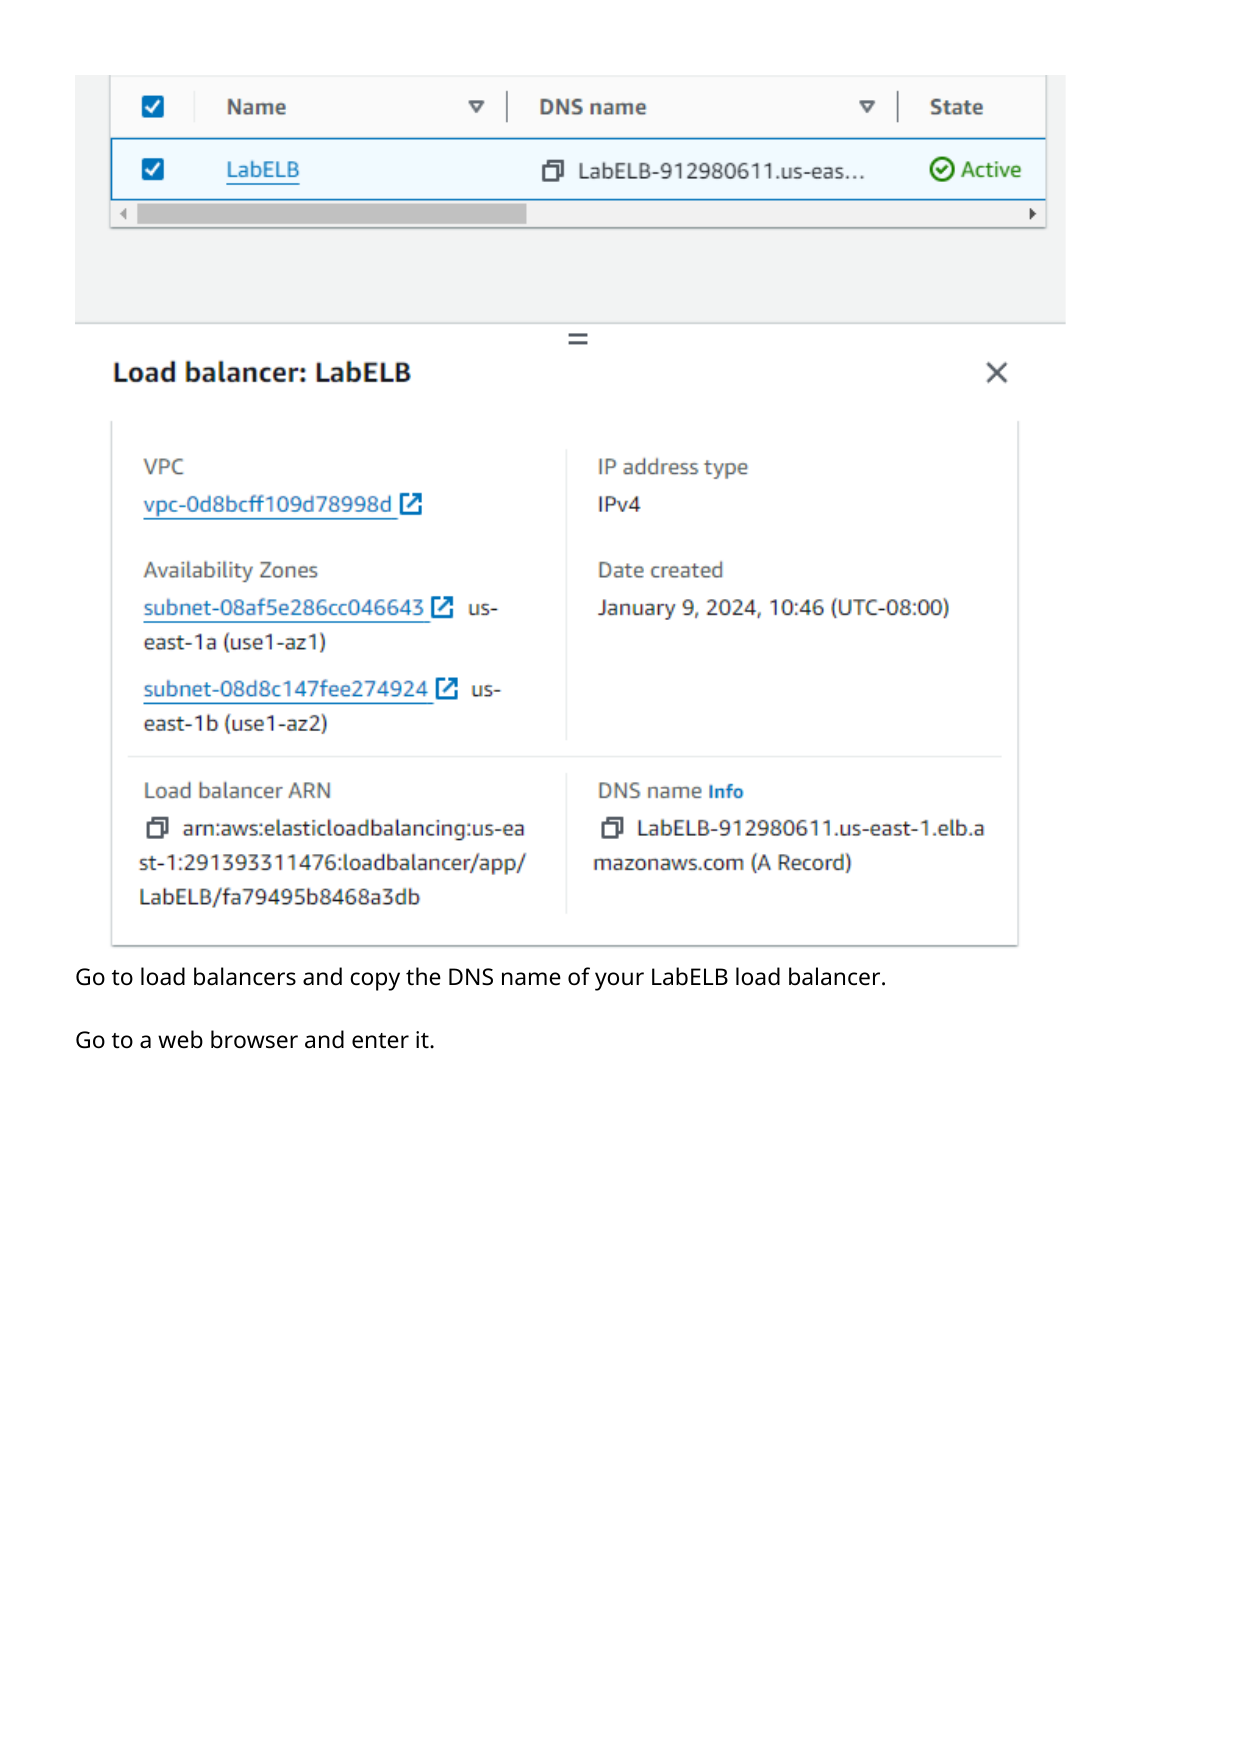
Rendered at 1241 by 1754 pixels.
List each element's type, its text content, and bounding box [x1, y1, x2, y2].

text Go to load balancers and copy the DNS name of your LabELB load balancer. [75, 961, 1165, 992]
text Go to a web browser and enter it. [75, 1023, 1165, 1055]
picture [75, 75, 1066, 961]
